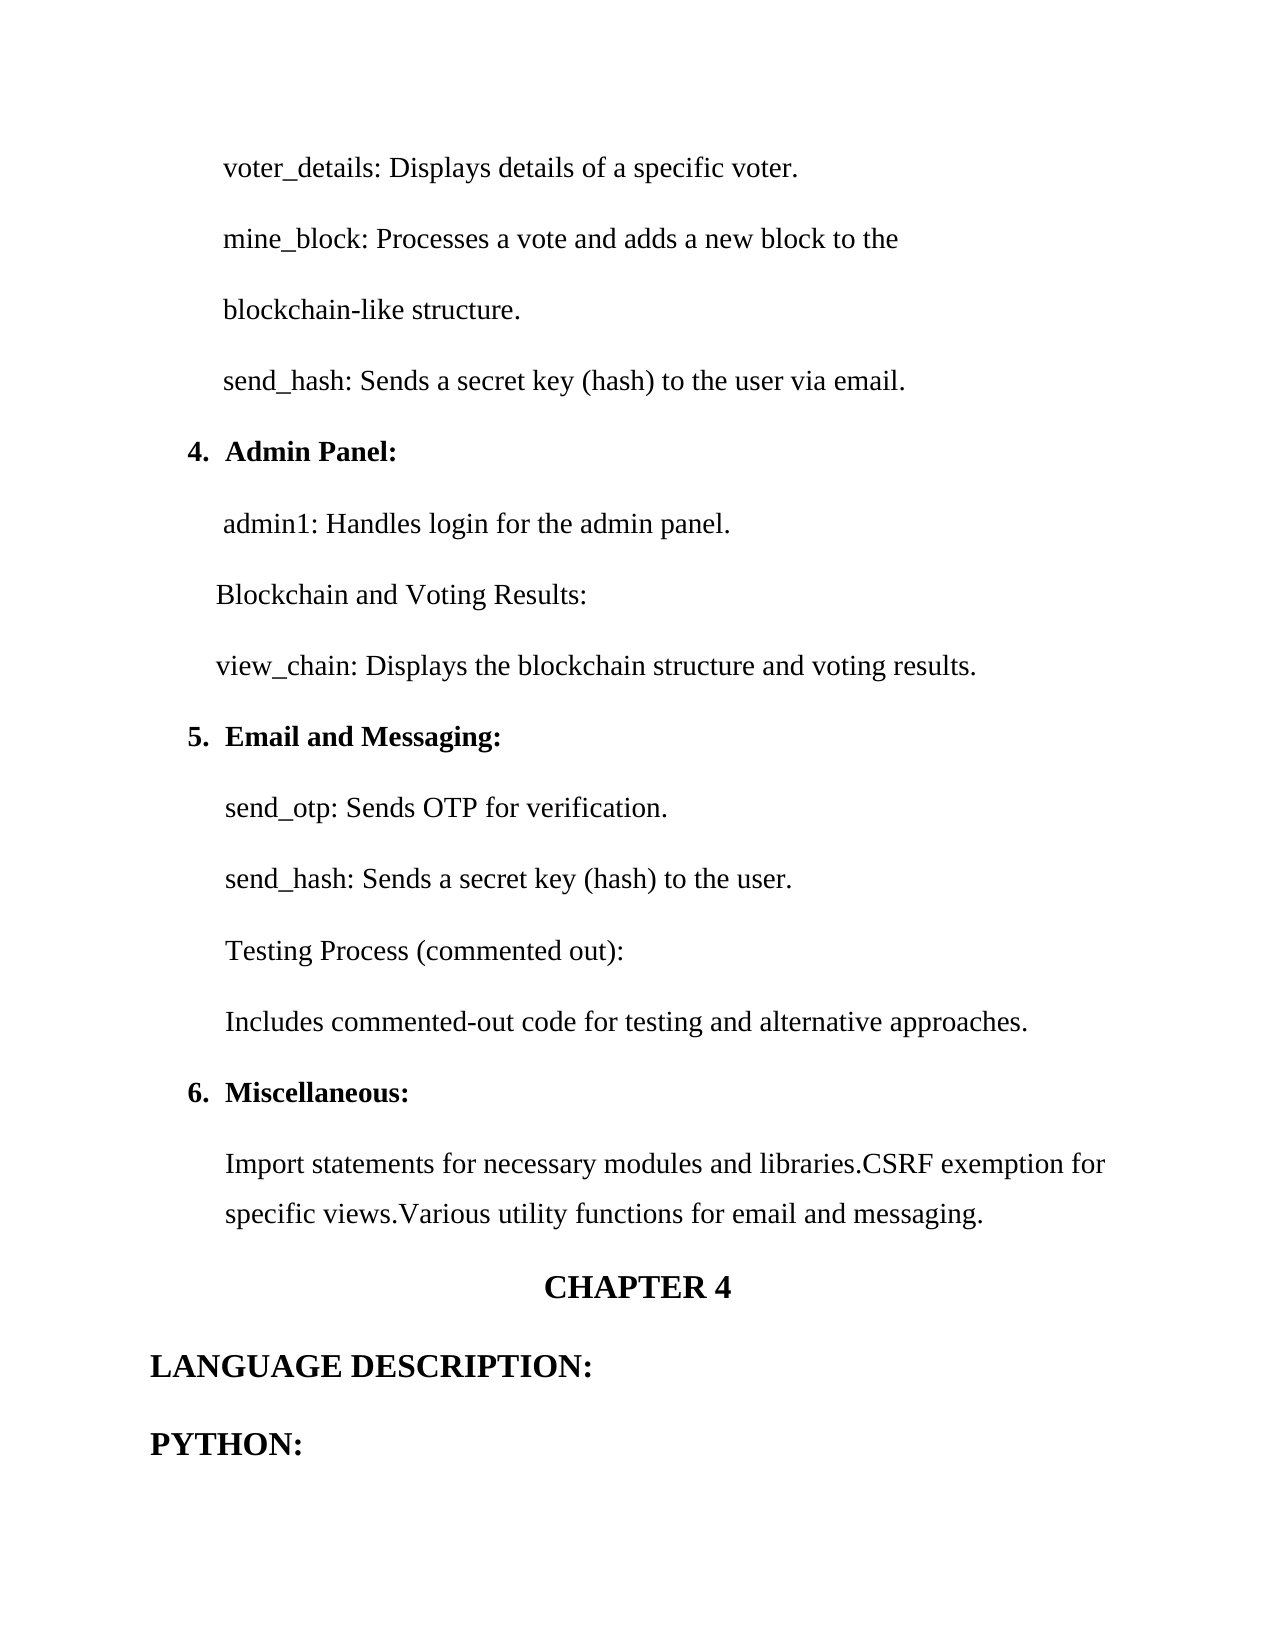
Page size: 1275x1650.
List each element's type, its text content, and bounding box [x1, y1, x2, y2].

text Import statements for necessary modules and libraries.CSRF exemption for specific views.Various utility functions for email and messaging. [225, 1146, 1125, 1230]
text send_hash: Sends a secret key (hash) to the user via email. [150, 363, 1125, 397]
list Admin Panel: [187, 434, 1125, 468]
text send_otp: Sends OTP for verification. [225, 790, 1125, 824]
text Includes commented-out code for testing and alternative approaches. [225, 1004, 1125, 1037]
text voter_details: Displays details of a specific voter. [150, 150, 1125, 183]
text Testing Process (commented out): [225, 933, 1125, 966]
text LANGUAGE DESCRIPTION: [150, 1346, 1125, 1384]
list Email and Messaging: [187, 719, 1125, 753]
text send_hash: Sends a secret key (hash) to the user. [225, 861, 1125, 895]
text admin1: Handles login for the admin panel. [150, 506, 1125, 539]
text mine_block: Processes a vote and adds a new block to the [150, 221, 1125, 255]
text Blockchain and Voting Results: [150, 577, 1125, 610]
text blockchain-like structure. [150, 292, 1125, 326]
text view_chain: Displays the blockchain structure and voting results. [150, 648, 1125, 682]
list Miscellaneous: [187, 1075, 1125, 1108]
text CHAPTER 4 [150, 1267, 1125, 1306]
text PYTHON: [150, 1424, 1125, 1462]
